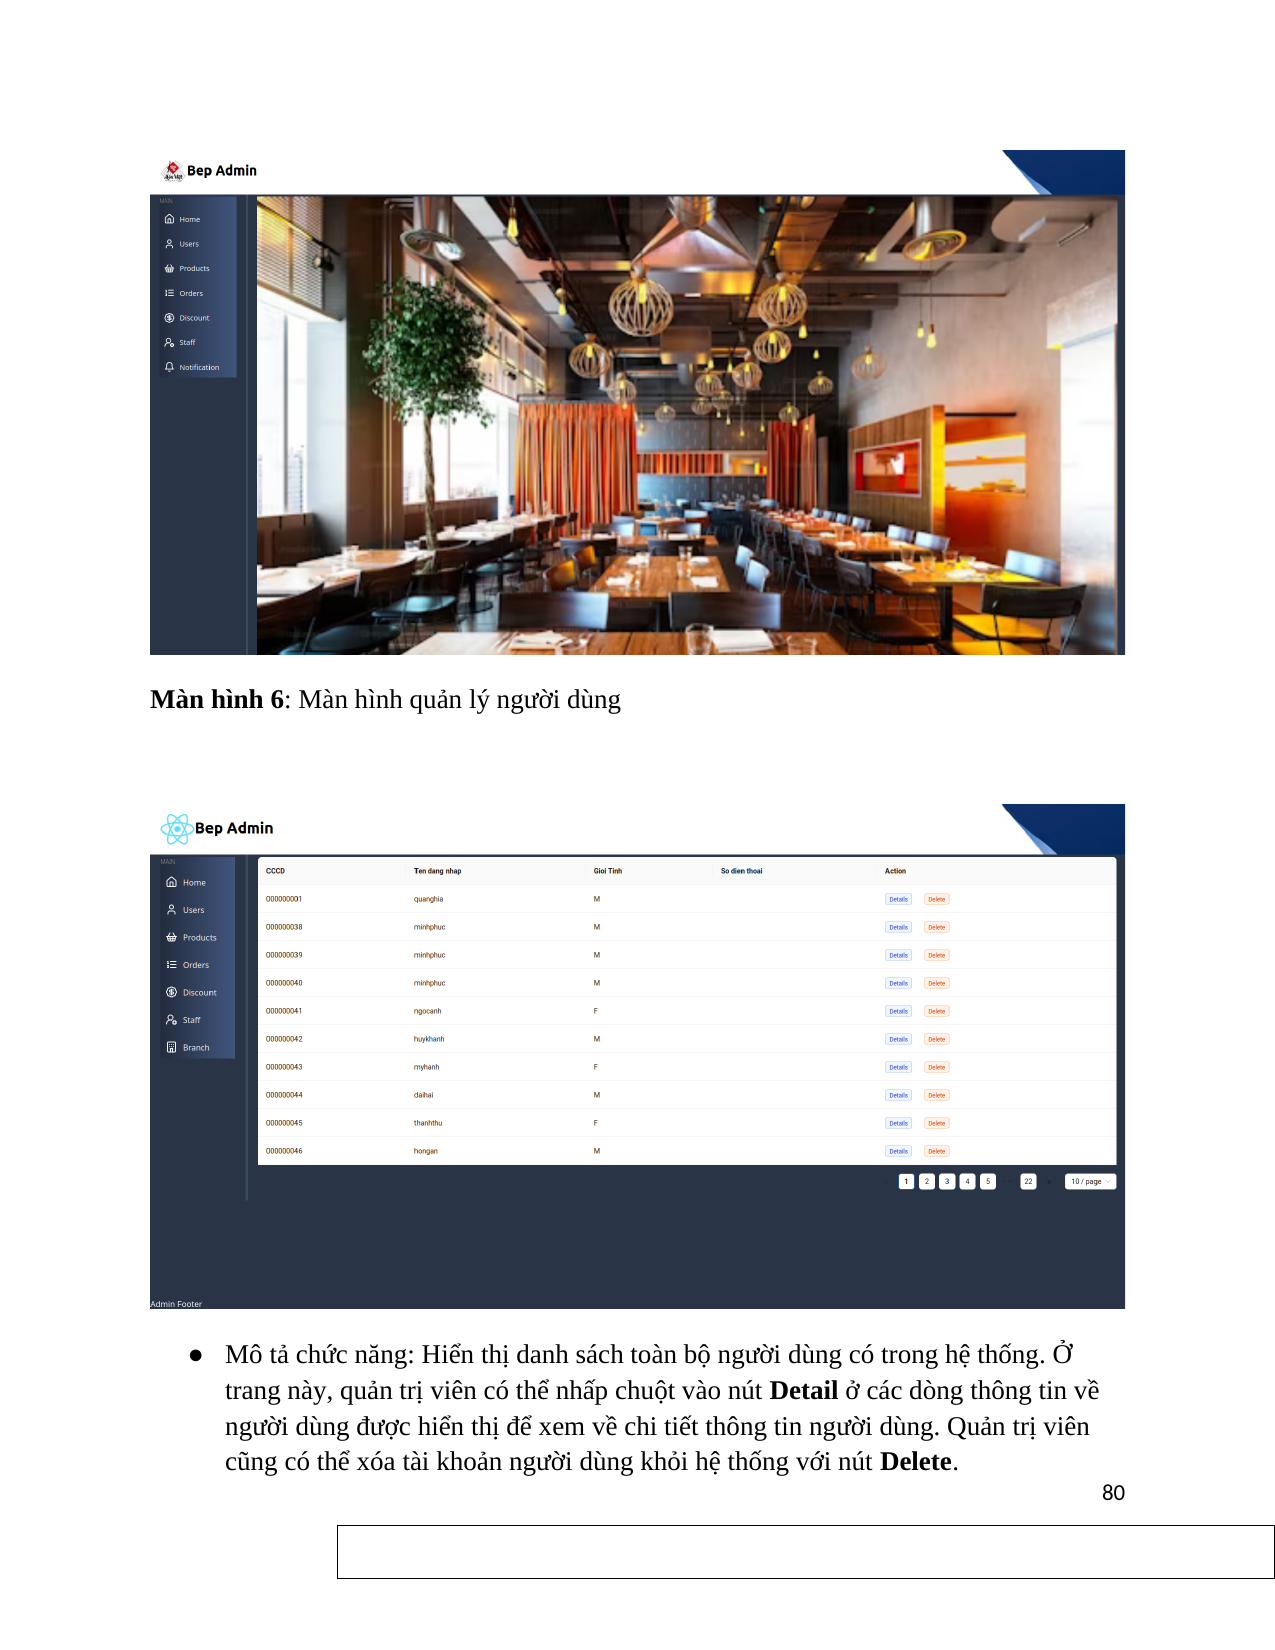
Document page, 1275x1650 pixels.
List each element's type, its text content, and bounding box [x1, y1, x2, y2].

picture [150, 804, 1125, 1309]
list Mô tả chức năng: Hiển thị danh sách toàn bộ người dùng có trong hệ thống. Ở trang này, quản trị viên có thể nhấp chuột vào nút Detail ở các dòng thông tin về người dùng được hiển thị để xem về chi tiết thông tin người dùng. Quản trị viên cũng có thể xóa tài khoản người dùng khỏi hệ thống với nút Delete. [187, 1338, 1125, 1476]
text Màn hình 6: Màn hình quản lý người dùng [150, 683, 1125, 714]
picture [150, 150, 1125, 655]
